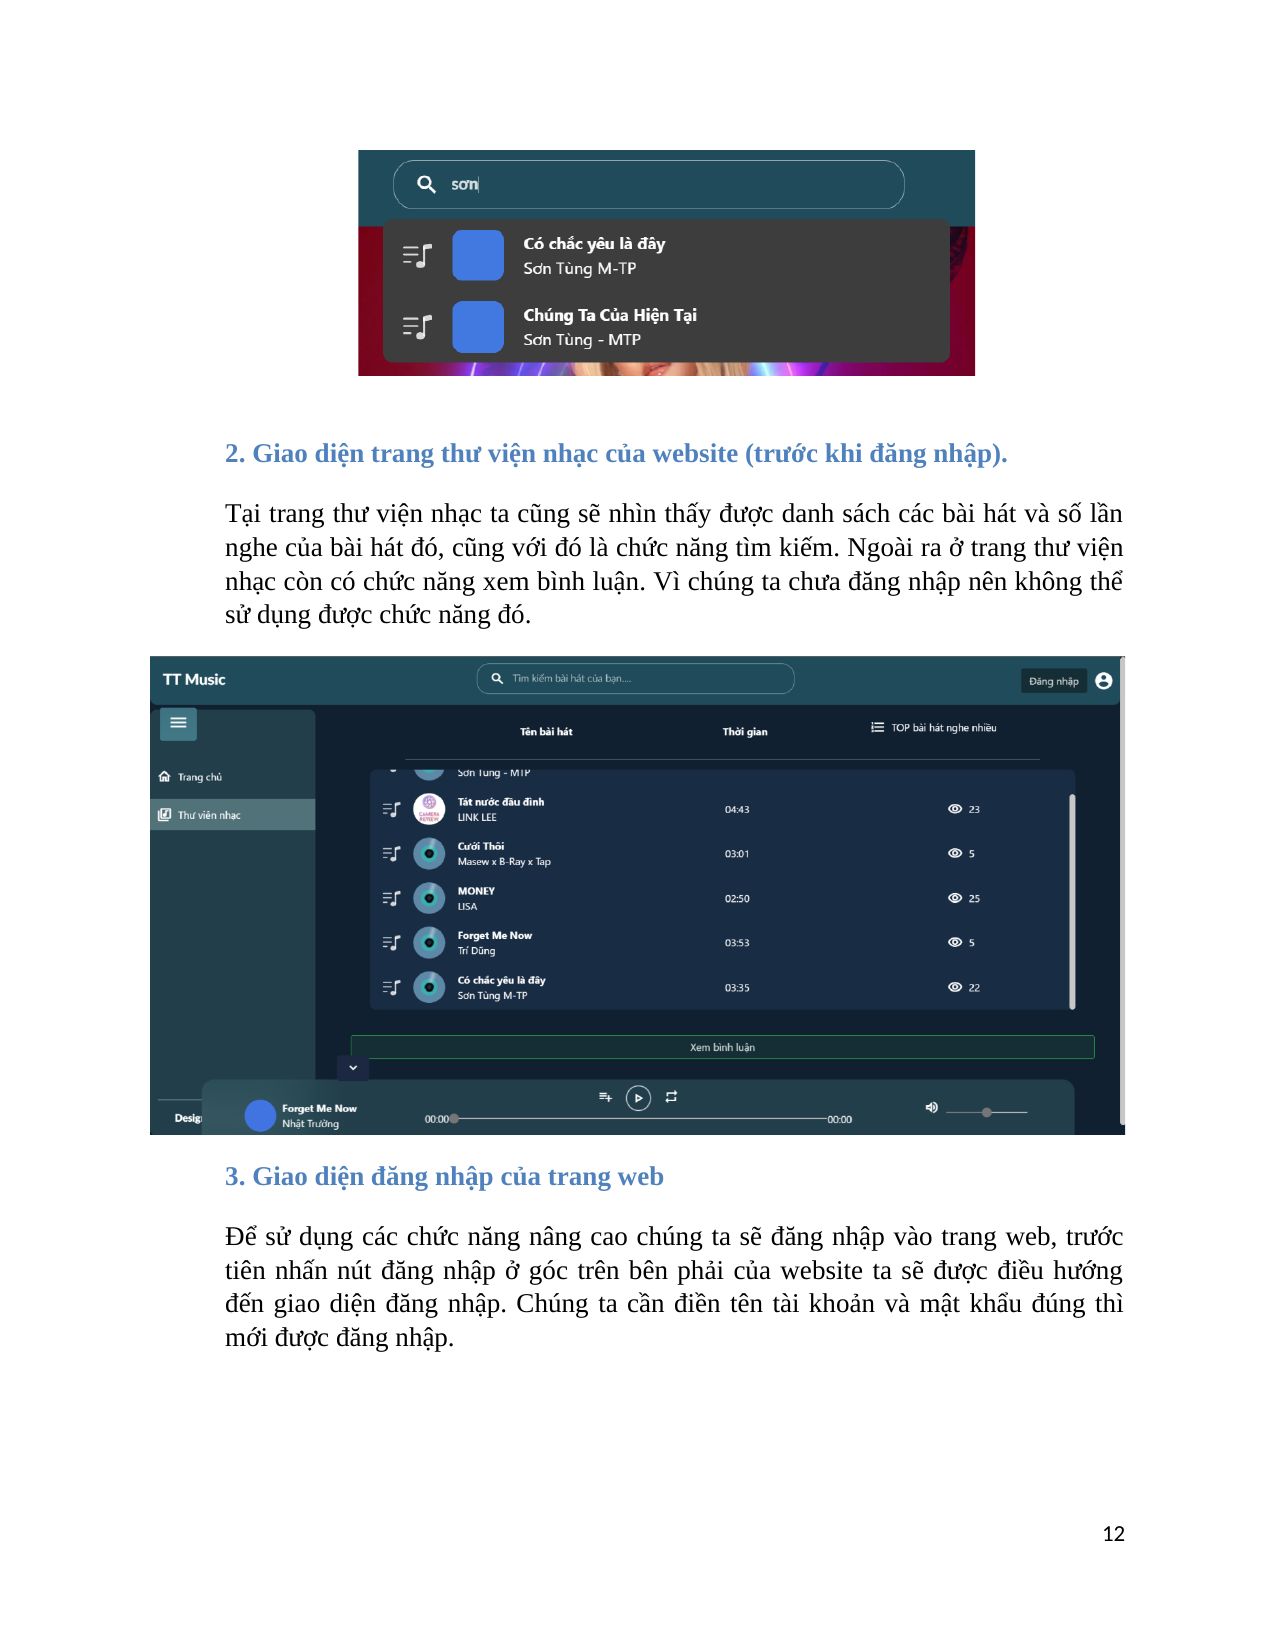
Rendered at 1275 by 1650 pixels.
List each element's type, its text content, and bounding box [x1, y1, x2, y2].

text Để sử dụng các chức năng nâng cao chúng ta sẽ đăng nhập vào trang web, trước tiên nhấn nút đăng nhập ở góc trên bên phải của website ta sẽ được điều hướng đến giao diện đăng nhập. Chúng ta cần điền tên tài khoản và mật khẩu đúng thì mới được đăng nhập. [225, 1220, 1125, 1352]
subtitle 2. Giao diện trang thư viện nhạc của website (trước khi đăng nhập). [150, 437, 1125, 468]
picture [150, 656, 1125, 1135]
text Tại trang thư viện nhạc ta cũng sẽ nhìn thấy được danh sách các bài hát và số lần nghe của bài hát đó, cũng với đó là chức năng tìm kiếm. Ngoài ra ở trang thư viện nhạc còn có chức năng xem bình luận. Vì chúng ta chưa đăng nhập nên không thể sử dụng được chức năng đó. [225, 498, 1125, 629]
picture [358, 150, 976, 376]
subtitle 3. Giao diện đăng nhập của trang web [150, 1159, 1125, 1191]
